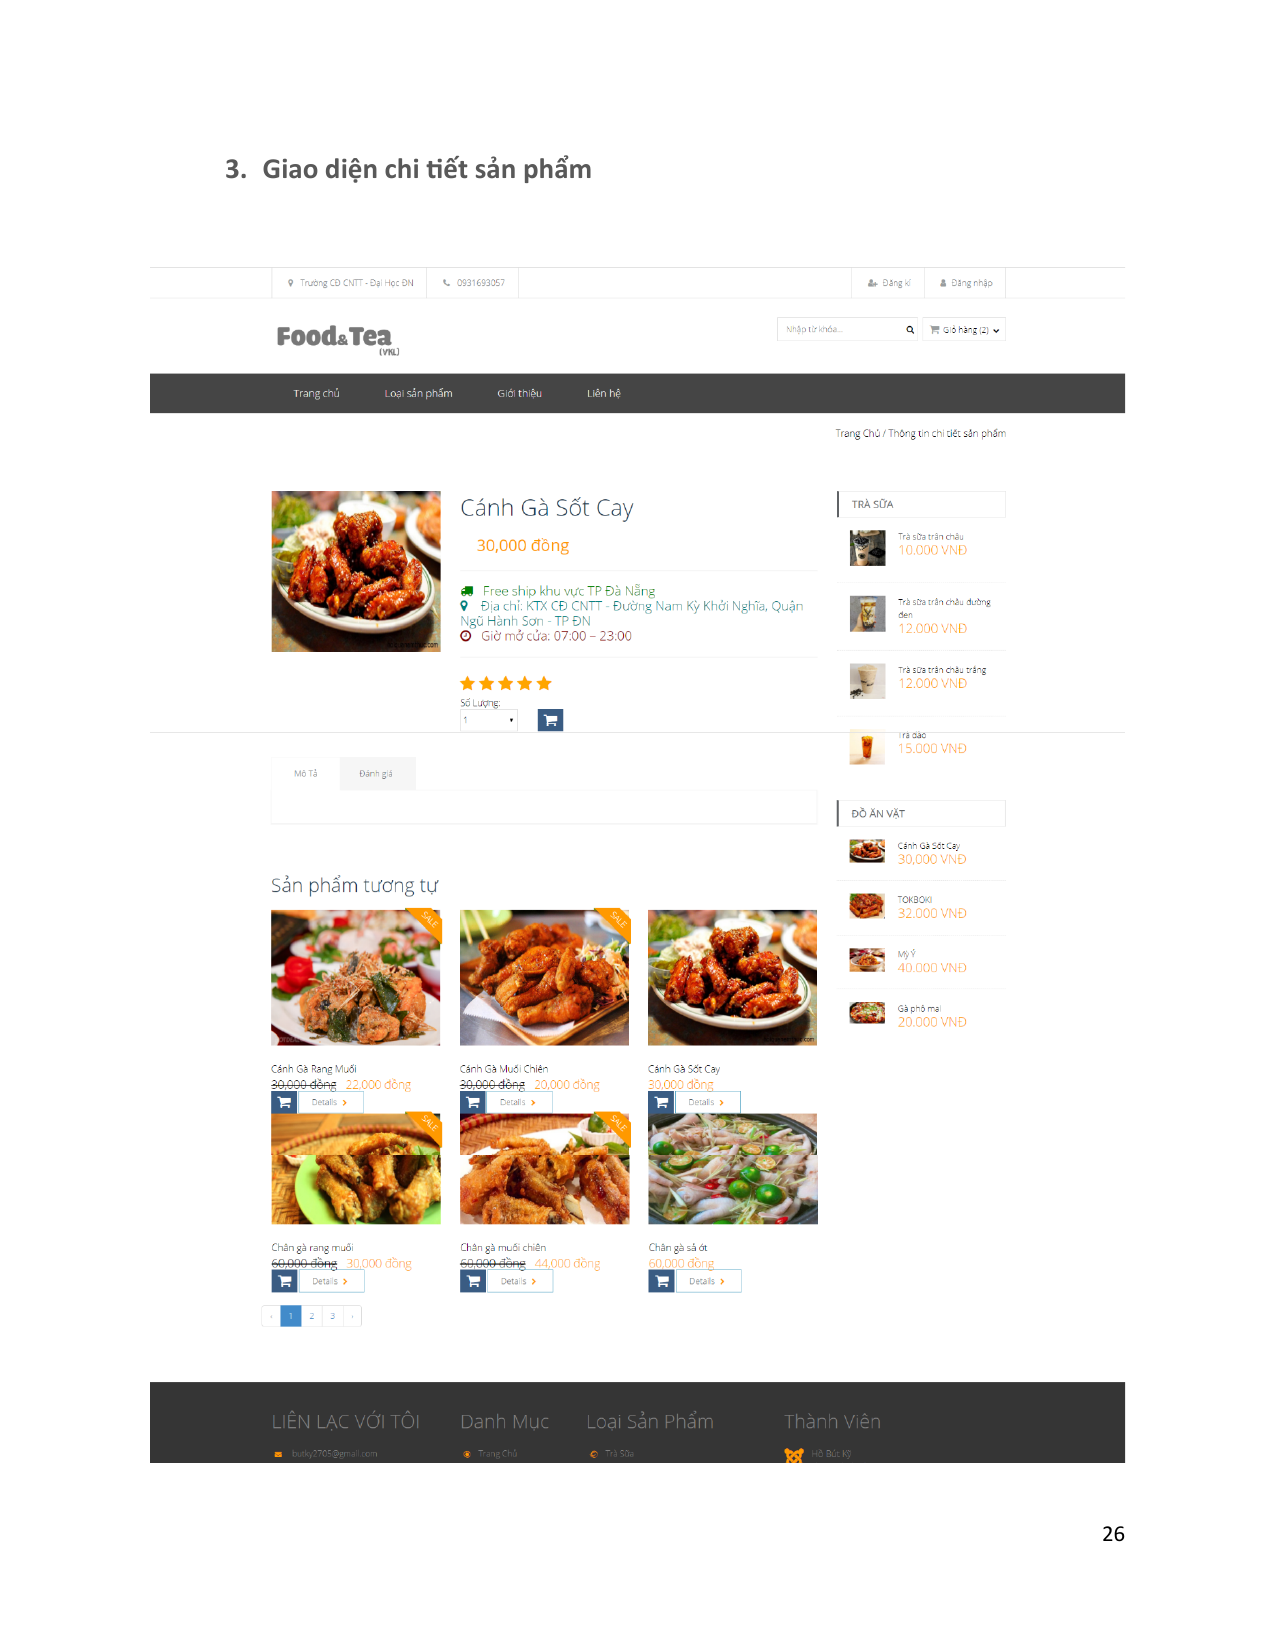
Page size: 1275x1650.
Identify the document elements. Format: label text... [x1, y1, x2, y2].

list Giao diện chi tiết sản phẩm [225, 150, 1125, 186]
picture [150, 267, 1125, 1463]
